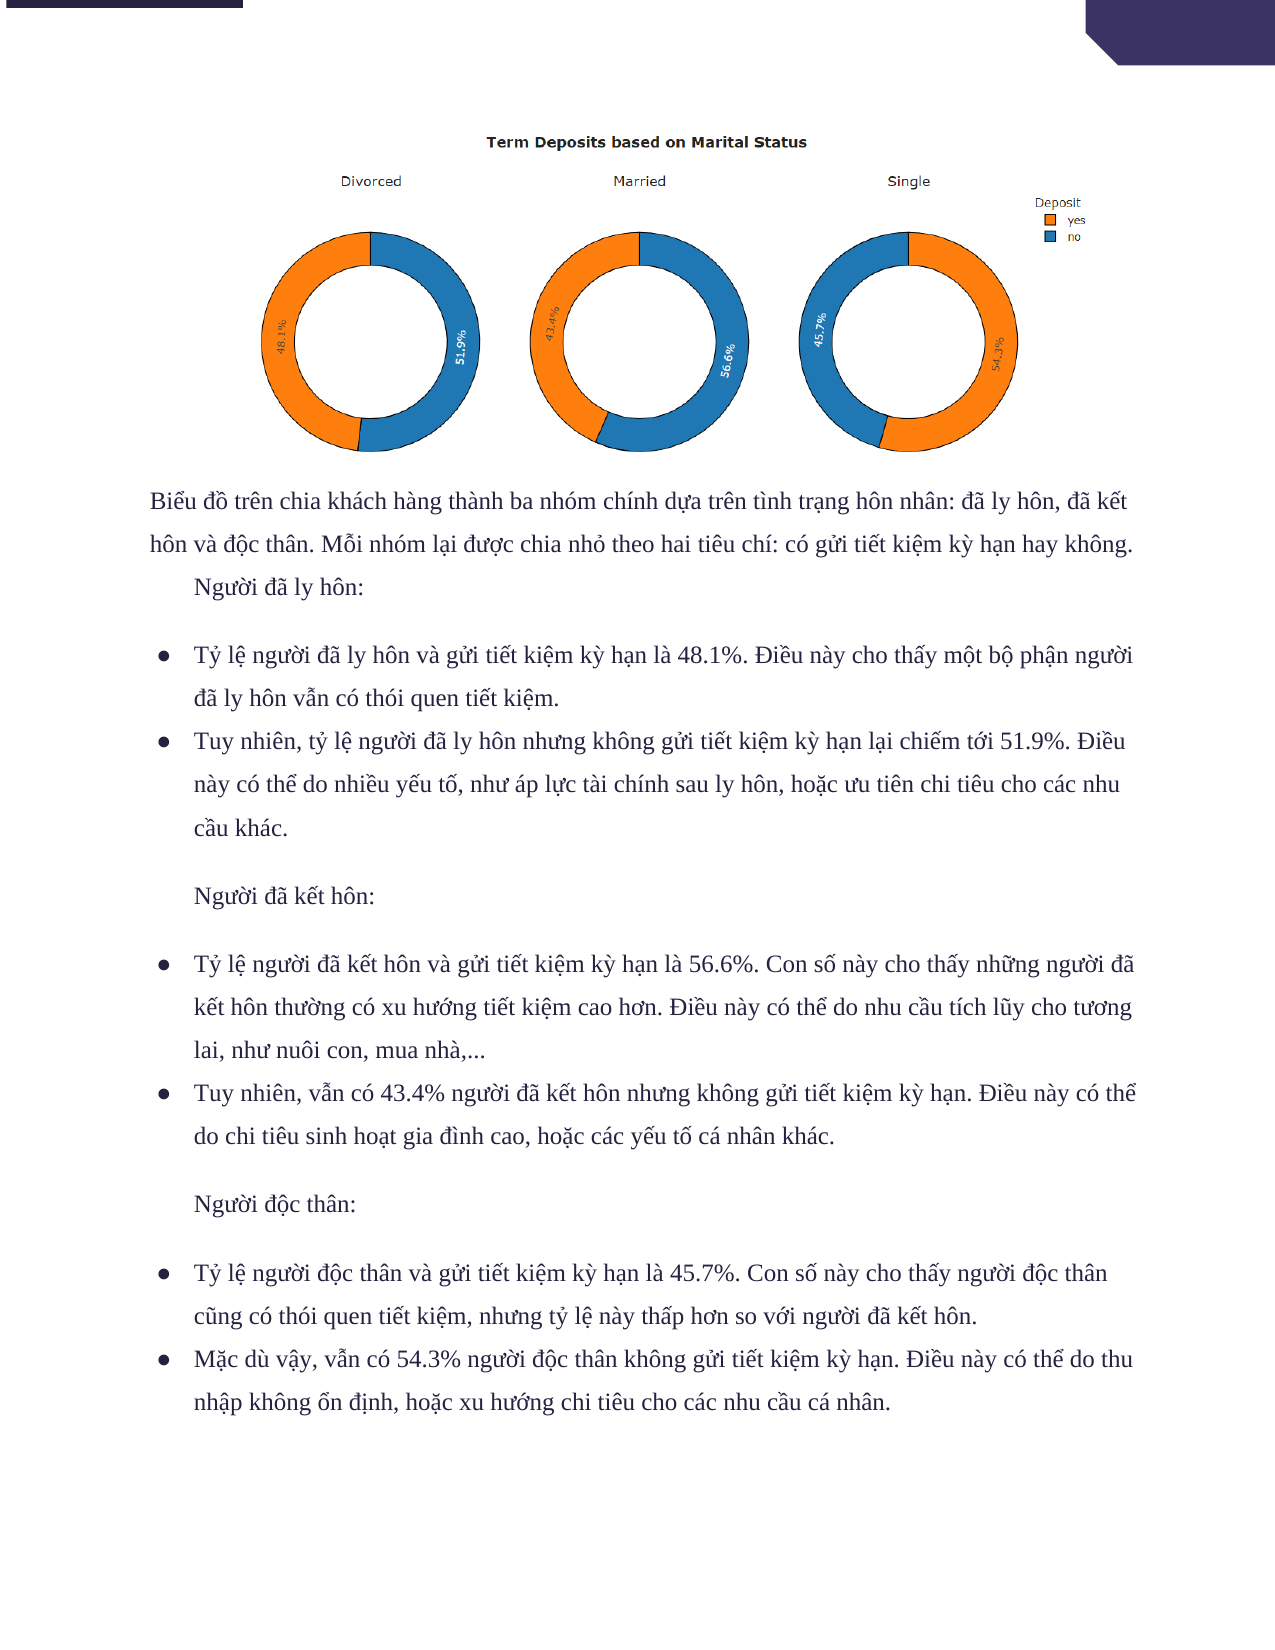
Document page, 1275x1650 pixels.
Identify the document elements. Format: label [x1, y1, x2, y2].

picture [193, 110, 1169, 469]
